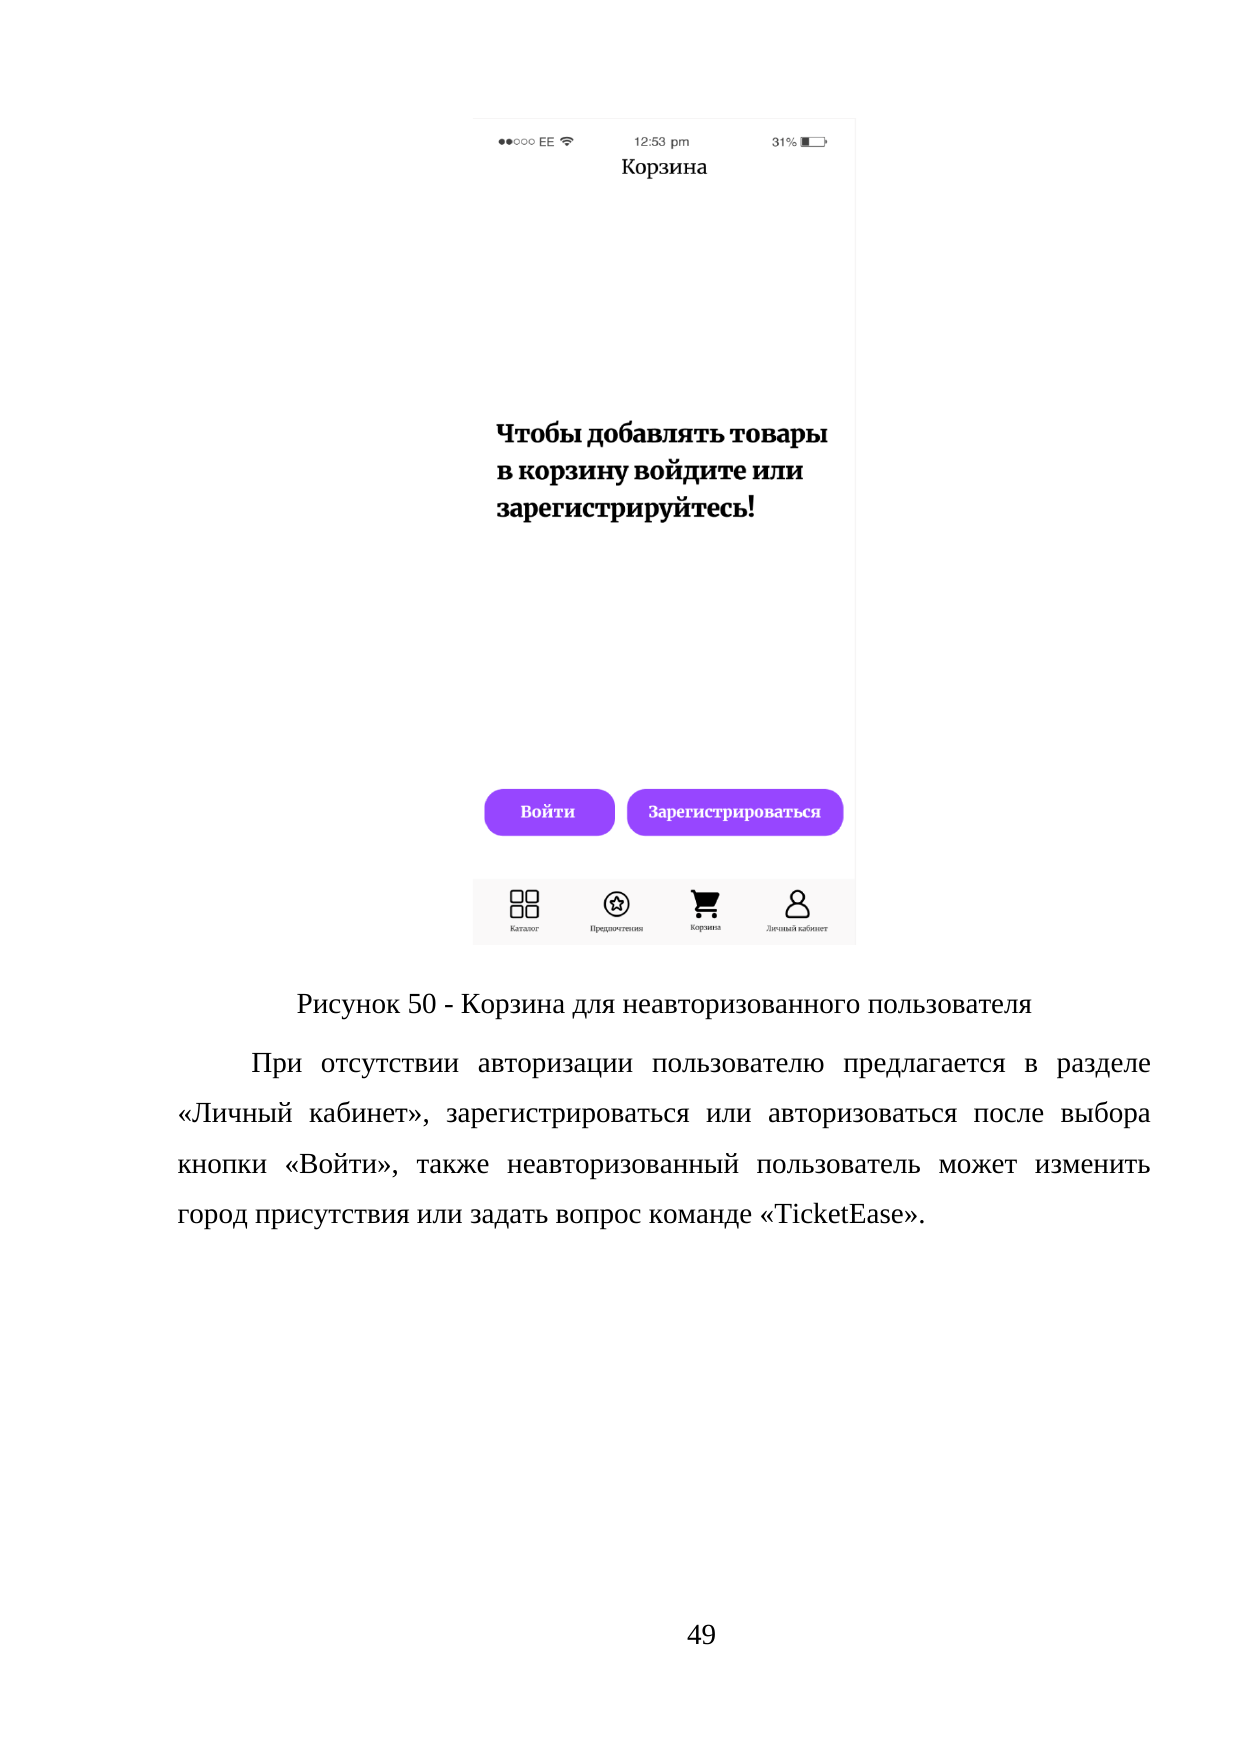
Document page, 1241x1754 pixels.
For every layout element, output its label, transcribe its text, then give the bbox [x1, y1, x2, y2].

text Рисунок 50 - Корзина для неавторизованного пользователя [177, 987, 1152, 1020]
picture [472, 118, 857, 945]
text При отсутствии авторизации пользователю предлагается в разделе «Личный кабинет», зарегистрироваться или авторизоваться после выбора кнопки «Войти», также неавторизованный пользователь может изменить город присутствия или задать вопрос команде «TicketEase». [177, 1045, 1152, 1230]
